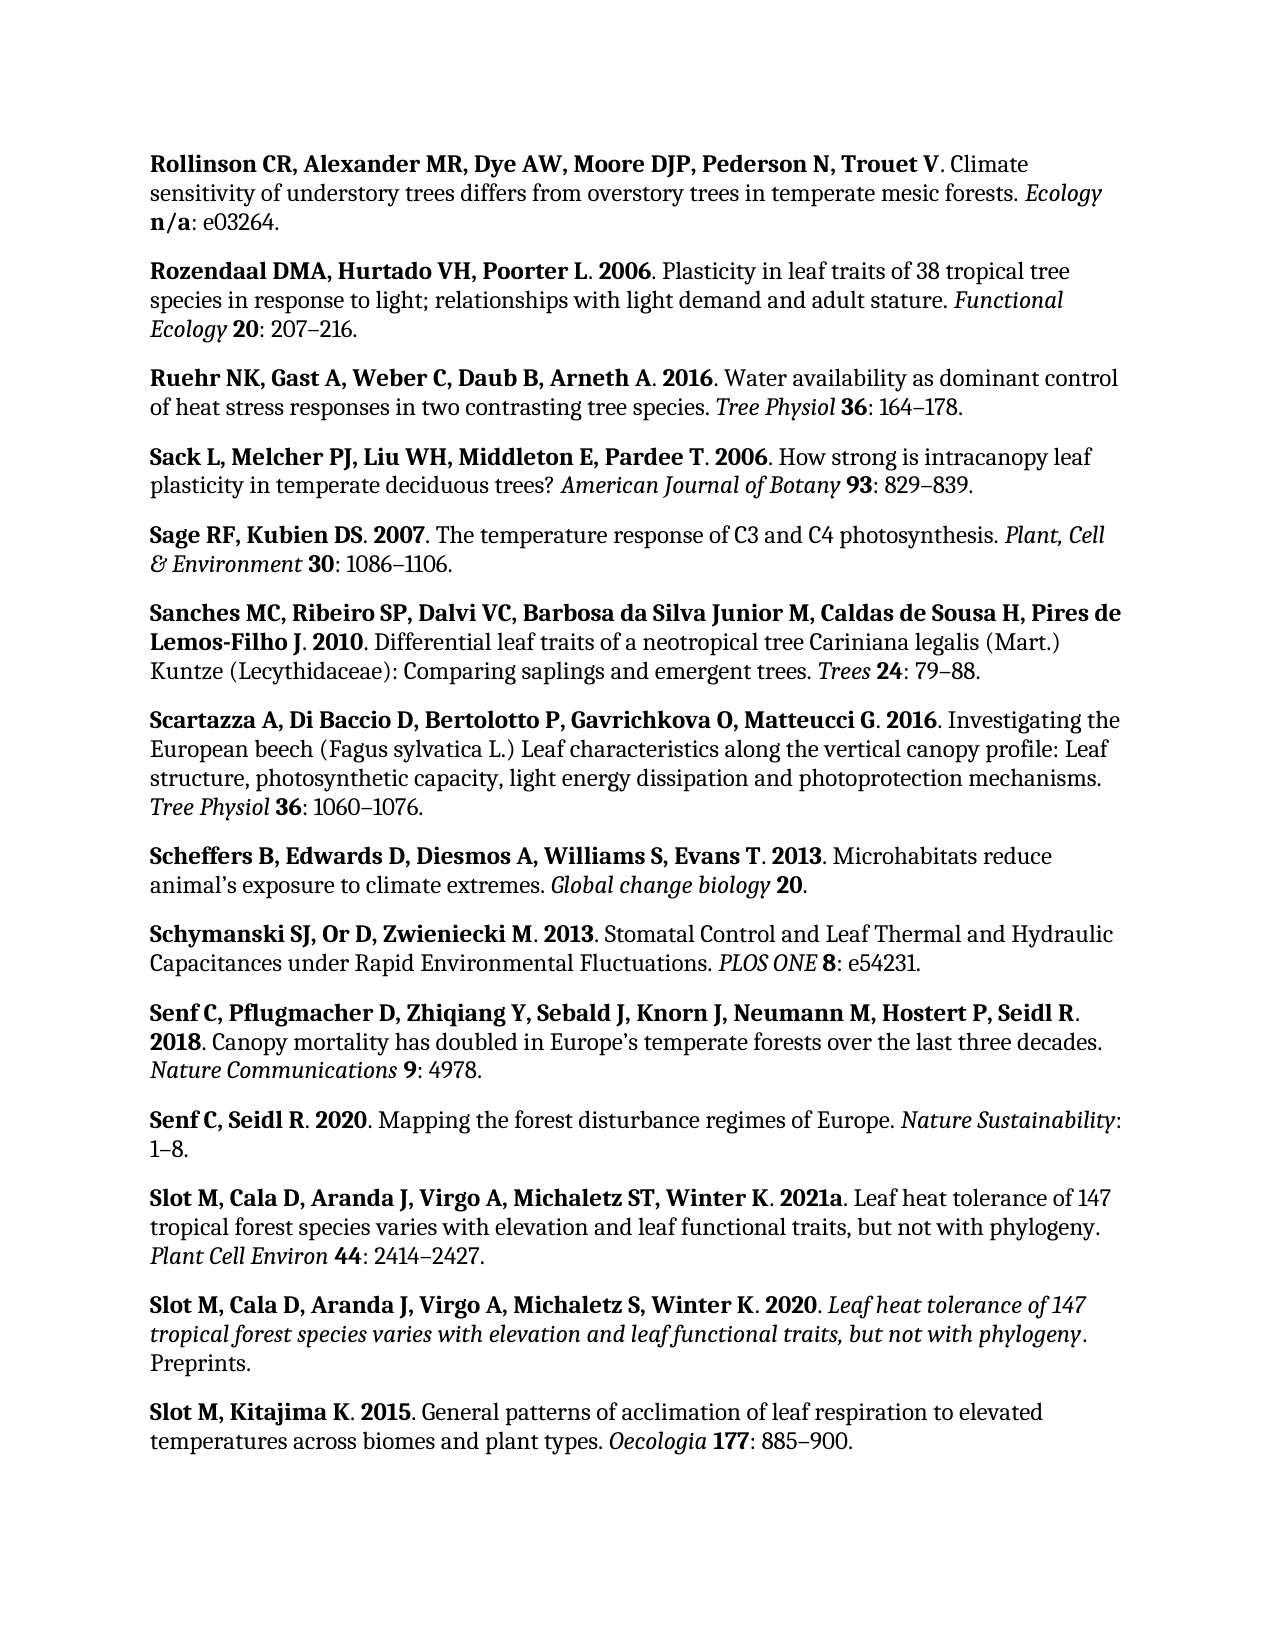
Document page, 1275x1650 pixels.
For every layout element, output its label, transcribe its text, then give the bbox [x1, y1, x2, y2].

text Ruehr NK, Gast A, Weber C, Daub B, Arneth A. 2016. Water availability as dominant control of heat stress responses in two contrasting tree species. Tree Physiol 36: 164–178. [150, 364, 1125, 422]
text Sage RF, Kubien DS. 2007. The temperature response of C3 and C4 photosynthesis. Plant, Cell & Environment 30: 1086–1106. [150, 521, 1125, 578]
text Slot M, Cala D, Aranda J, Virgo A, Michaletz S, Winter K. 2020. Leaf heat tolerance of 147 tropical forest species varies with elevation and leaf functional traits, but not with phylogeny. Preprints. [150, 1291, 1125, 1377]
text Slot M, Cala D, Aranda J, Virgo A, Michaletz ST, Winter K. 2021a. Leaf heat tolerance of 147 tropical forest species varies with elevation and leaf functional traits, but not with phylogeny. Plant Cell Environ 44: 2414–2427. [150, 1184, 1125, 1270]
text Sack L, Melcher PJ, Liu WH, Middleton E, Pardee T. 2006. How strong is intracanopy leaf plasticity in temperate deciduous trees? American Journal of Botany 93: 829–839. [150, 442, 1125, 500]
text Rollinson CR, Alexander MR, Dye AW, Moore DJP, Pederson N, Trouet V. Climate sensitivity of understory trees differs from overstory trees in temperate mesic forests. Ecology n/a: e03264. [150, 150, 1125, 236]
text Sanches MC, Ribeiro SP, Dalvi VC, Barbosa da Silva Junior M, Caldas de Sousa H, Pires de Lemos-Filho J. 2010. Differential leaf traits of a neotropical tree Cariniana legalis (Mart.) Kuntze (Lecythidaceae): Comparing saplings and emergent trees. Trees 24: 79–88. [150, 599, 1125, 685]
text Scartazza A, Di Baccio D, Bertolotto P, Gavrichkova O, Matteucci G. 2016. Investigating the European beech (Fagus sylvatica L.) Leaf characteristics along the vertical canopy profile: Leaf structure, photosynthetic capacity, light energy dissipation and photoprotection mechanisms. Tree Physiol 36: 1060–1076. [150, 706, 1125, 821]
text Senf C, Pflugmacher D, Zhiqiang Y, Sebald J, Knorn J, Neumann M, Hostert P, Seidl R. 2018. Canopy mortality has doubled in Europe’s temperate forests over the last three decades. Nature Communications 9: 4978. [150, 999, 1125, 1085]
text Slot M, Kitajima K. 2015. General patterns of acclimation of leaf respiration to elevated temperatures across biomes and plant types. Oecologia 177: 885–900. [150, 1398, 1125, 1456]
text Rozendaal DMA, Hurtado VH, Poorter L. 2006. Plasticity in leaf traits of 38 tropical tree species in response to light; relationships with light demand and adult stature. Functional Ecology 20: 207–216. [150, 257, 1125, 343]
text Senf C, Seidl R. 2020. Mapping the forest disturbance regimes of Europe. Nature Sustainability: 1–8. [150, 1106, 1125, 1163]
text Schymanski SJ, Or D, Zwieniecki M. 2013. Stomatal Control and Leaf Thermal and Hydraulic Capacitances under Rapid Environmental Fluctuations. PLOS ONE 8: e54231. [150, 920, 1125, 978]
text Scheffers B, Edwards D, Diesmos A, Williams S, Evans T. 2013. Microhabitats reduce animal’s exposure to climate extremes. Global change biology 20. [150, 842, 1125, 899]
